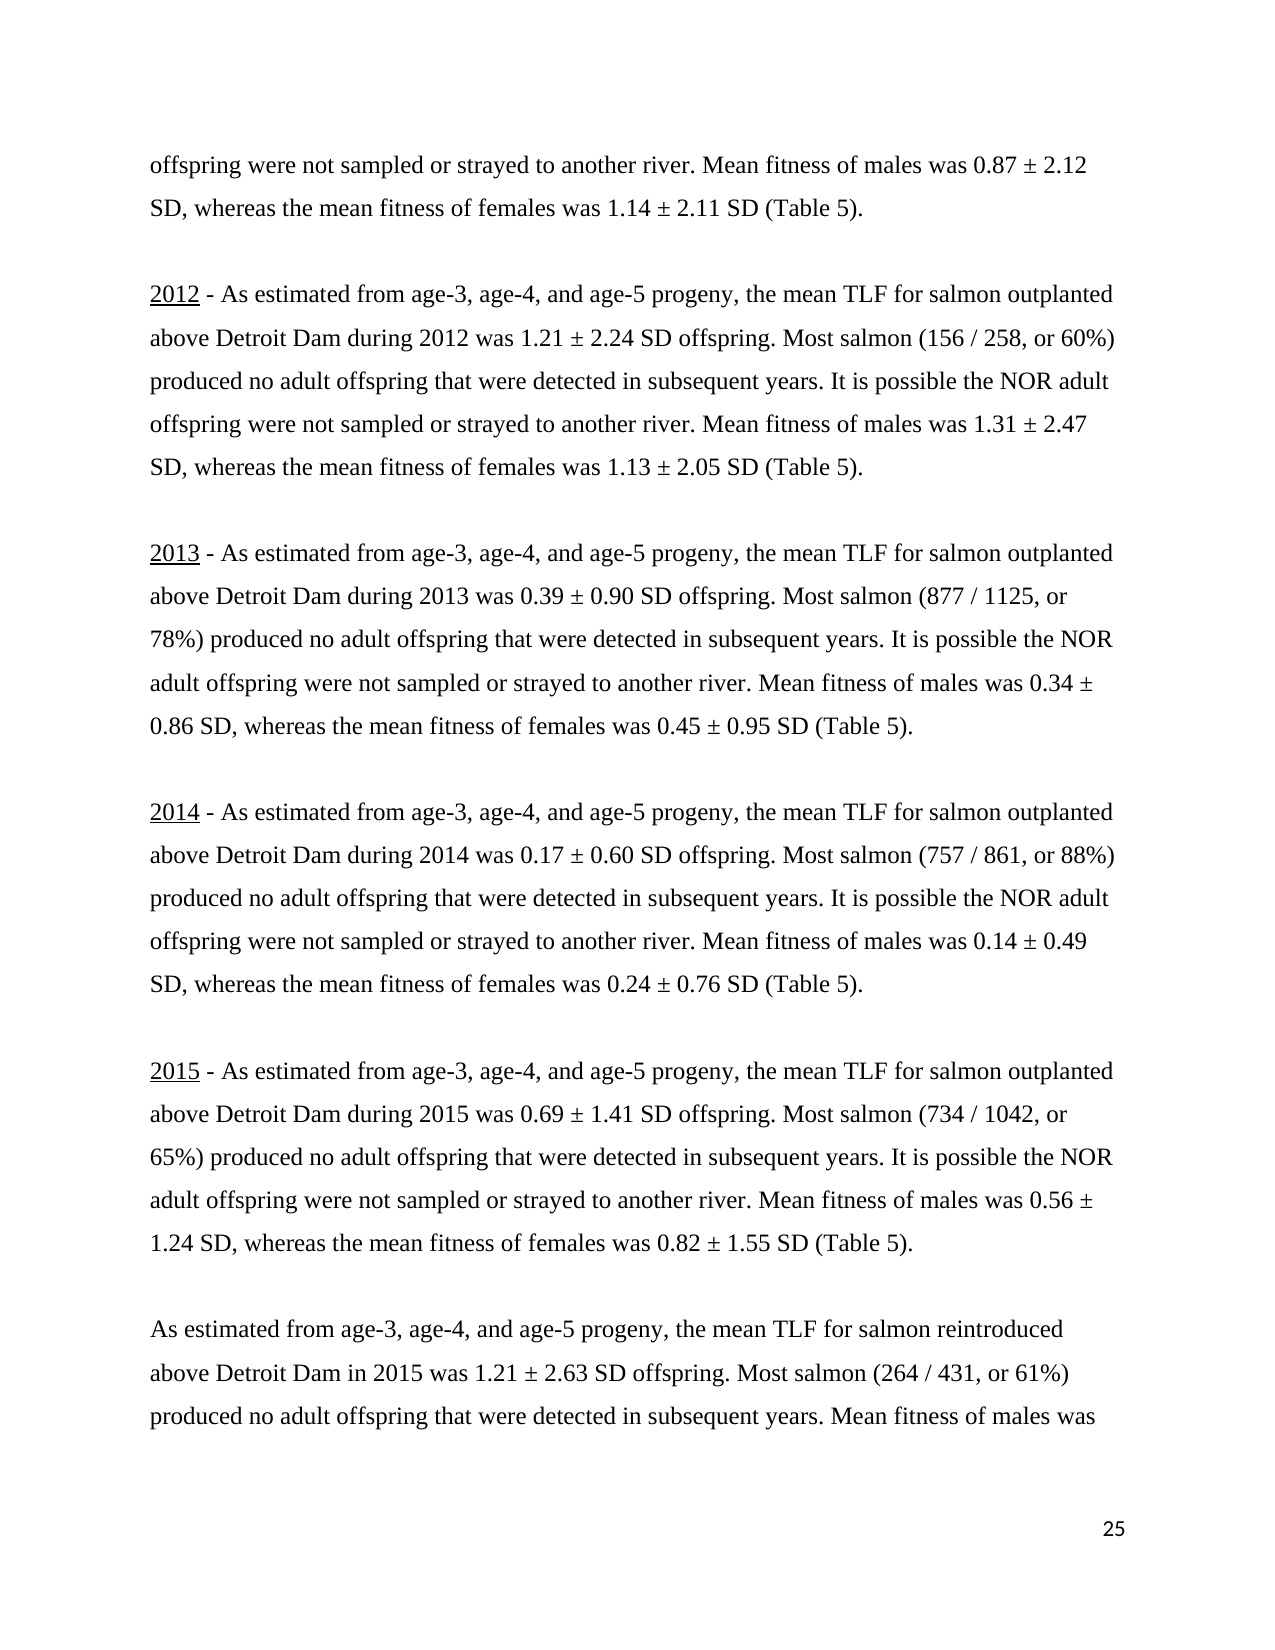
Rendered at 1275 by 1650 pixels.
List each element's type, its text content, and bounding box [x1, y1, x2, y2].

text 2012 - As estimated from age-3, age-4, and age-5 progeny, the mean TLF for salmon outplanted above Detroit Dam during 2012 was 1.21 ± 2.24 SD offspring. Most salmon (156 / 258, or 60%) produced no adult offspring that were detected in subsequent years. It is possible the NOR adult offspring were not sampled or strayed to another river. Mean fitness of males was 1.31 ± 2.47 SD, whereas the mean fitness of females was 1.13 ± 2.05 SD (Table 5). [149, 279, 1125, 481]
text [149, 150, 1125, 222]
text 2015 - As estimated from age-3, age-4, and age-5 progeny, the mean TLF for salmon outplanted above Detroit Dam during 2015 was 0.69 ± 1.41 SD offspring. Most salmon (734 / 1042, or 65%) produced no adult offspring that were detected in subsequent years. It is possible the NOR adult offspring were not sampled or strayed to another river. Mean fitness of males was 0.56 ± 1.24 SD, whereas the mean fitness of females was 0.82 ± 1.55 SD (Table 5). [149, 1056, 1125, 1257]
text 2013 - As estimated from age-3, age-4, and age-5 progeny, the mean TLF for salmon outplanted above Detroit Dam during 2013 was 0.39 ± 0.90 SD offspring. Most salmon (877 / 1125, or 78%) produced no adult offspring that were detected in subsequent years. It is possible the NOR adult offspring were not sampled or strayed to another river. Mean fitness of males was 0.34 ± 0.86 SD, whereas the mean fitness of females was 0.45 ± 0.95 SD (Table 5). [149, 538, 1125, 739]
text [149, 1314, 1125, 1429]
text 2014 - As estimated from age-3, age-4, and age-5 progeny, the mean TLF for salmon outplanted above Detroit Dam during 2014 was 0.17 ± 0.60 SD offspring. Most salmon (757 / 861, or 88%) produced no adult offspring that were detected in subsequent years. It is possible the NOR adult offspring were not sampled or strayed to another river. Mean fitness of males was 0.14 ± 0.49 SD, whereas the mean fitness of females was 0.24 ± 0.76 SD (Table 5). [149, 797, 1125, 998]
